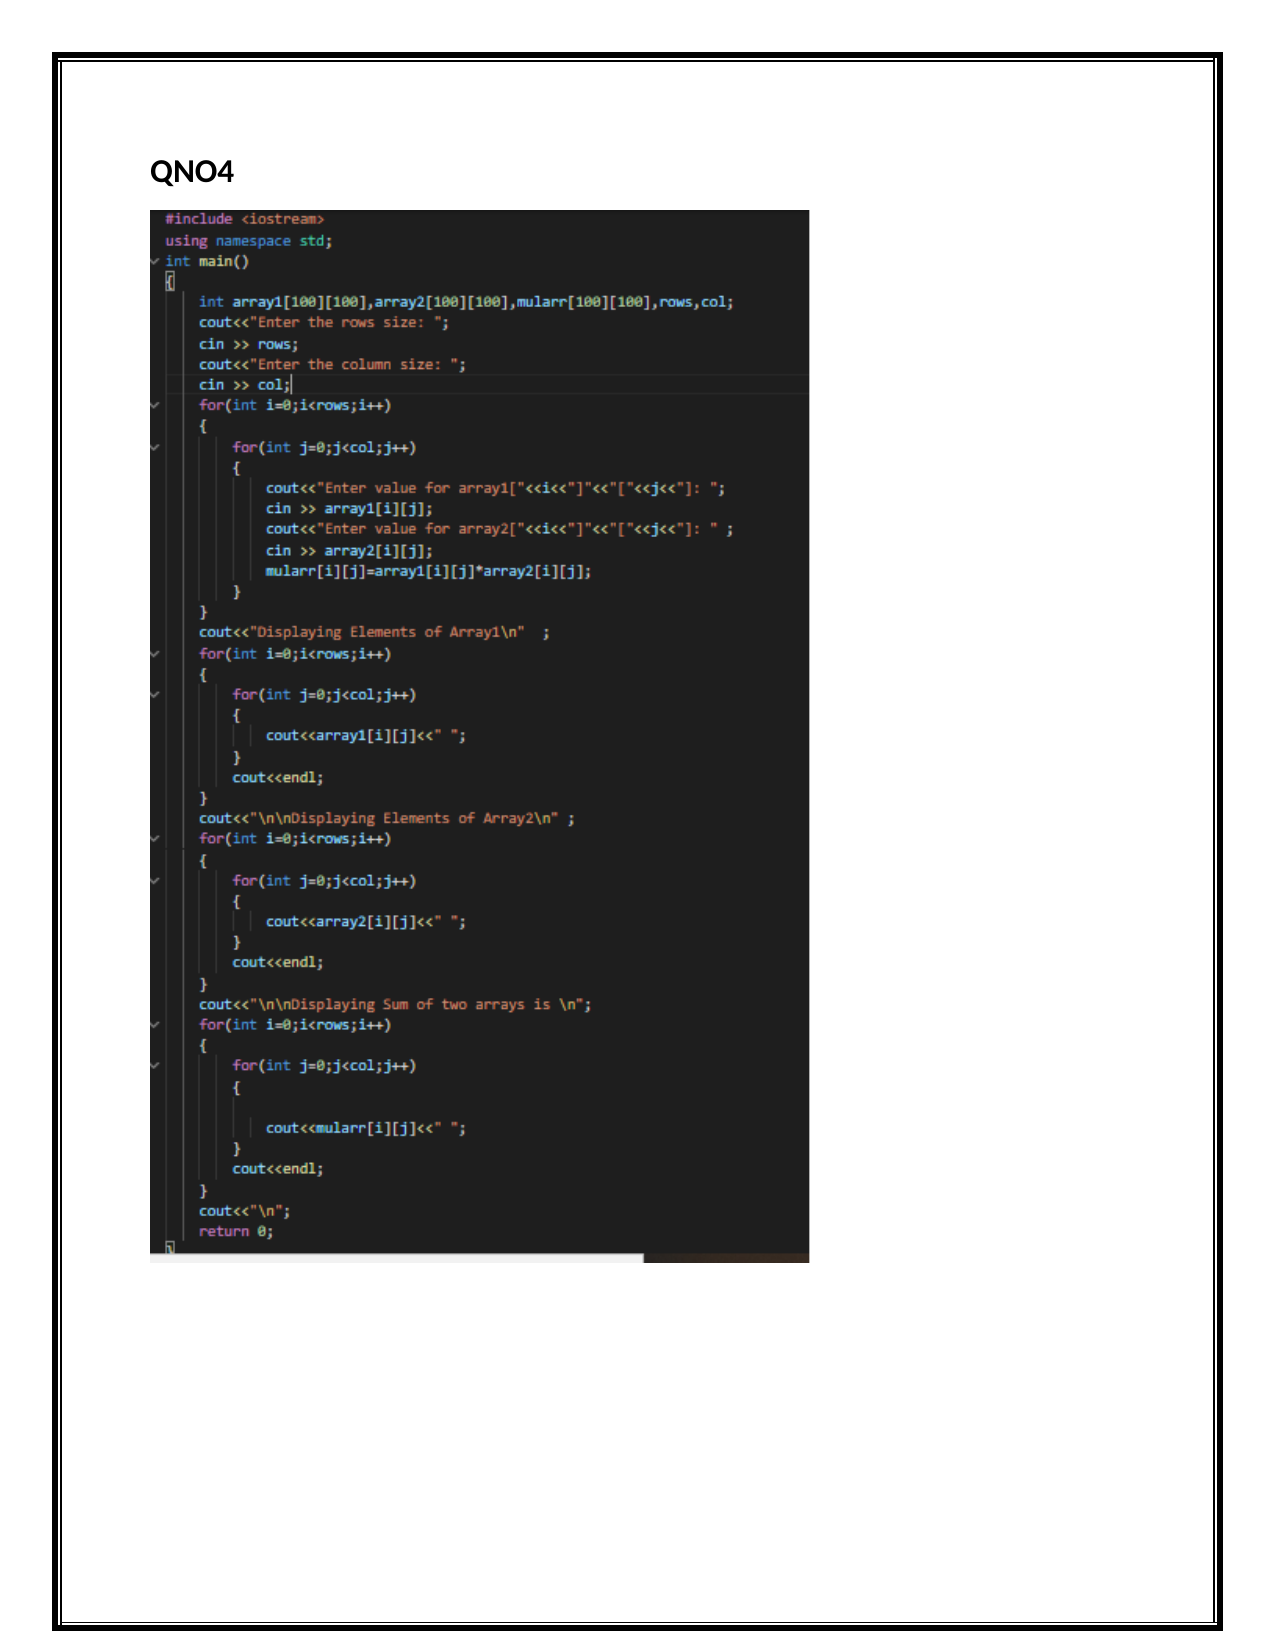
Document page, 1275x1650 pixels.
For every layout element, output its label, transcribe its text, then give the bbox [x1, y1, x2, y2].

text QNO4 [150, 150, 1204, 191]
picture [150, 210, 810, 1263]
